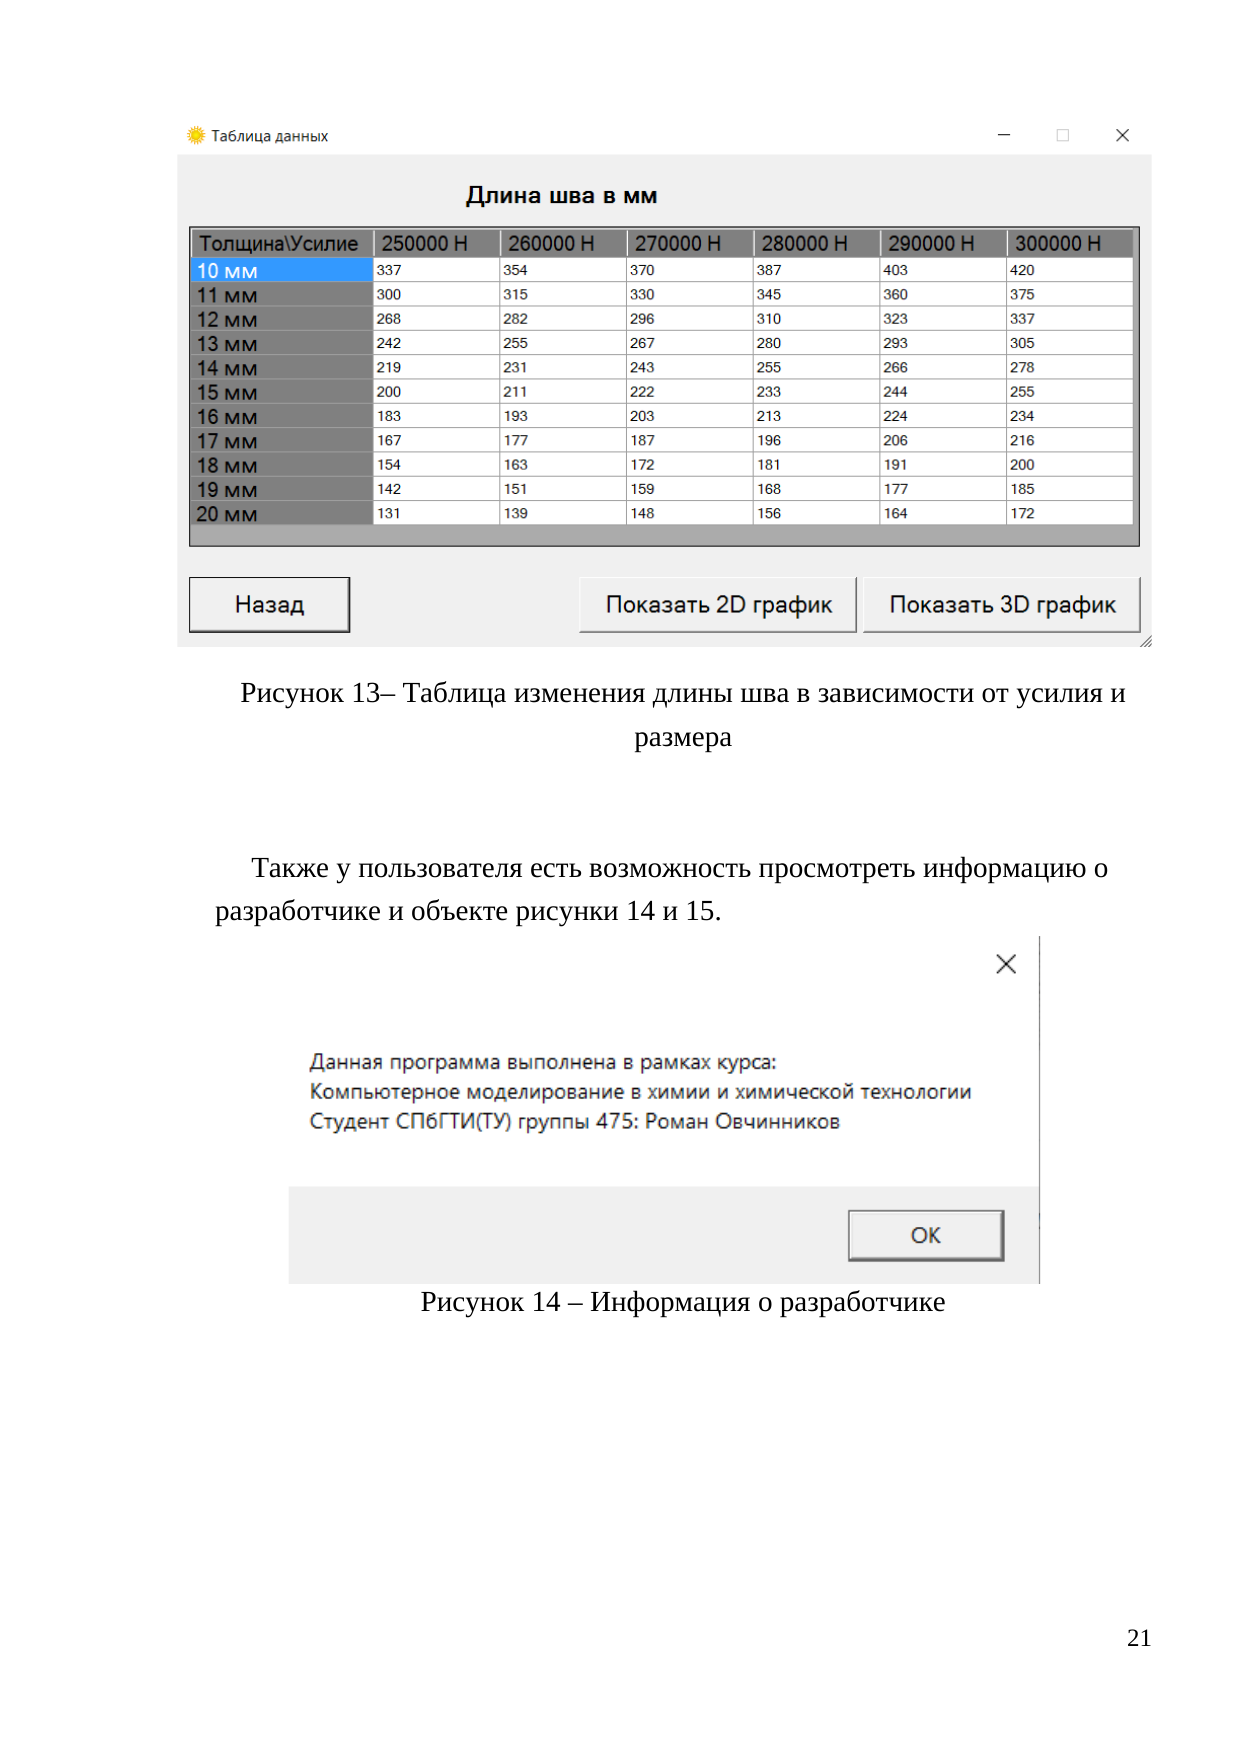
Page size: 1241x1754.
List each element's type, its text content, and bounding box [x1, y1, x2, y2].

picture [288, 936, 1041, 1284]
text Также у пользователя есть возможность просмотреть информацию о разработчике и объекте рисунки 14 и 15. [215, 850, 1152, 927]
text Рисунок 13– Таблица изменения длины шва в зависимости от усилия и размера [215, 676, 1152, 753]
picture [177, 118, 1152, 647]
text Рисунок 14 – Информация о разработчике [215, 1284, 1152, 1317]
